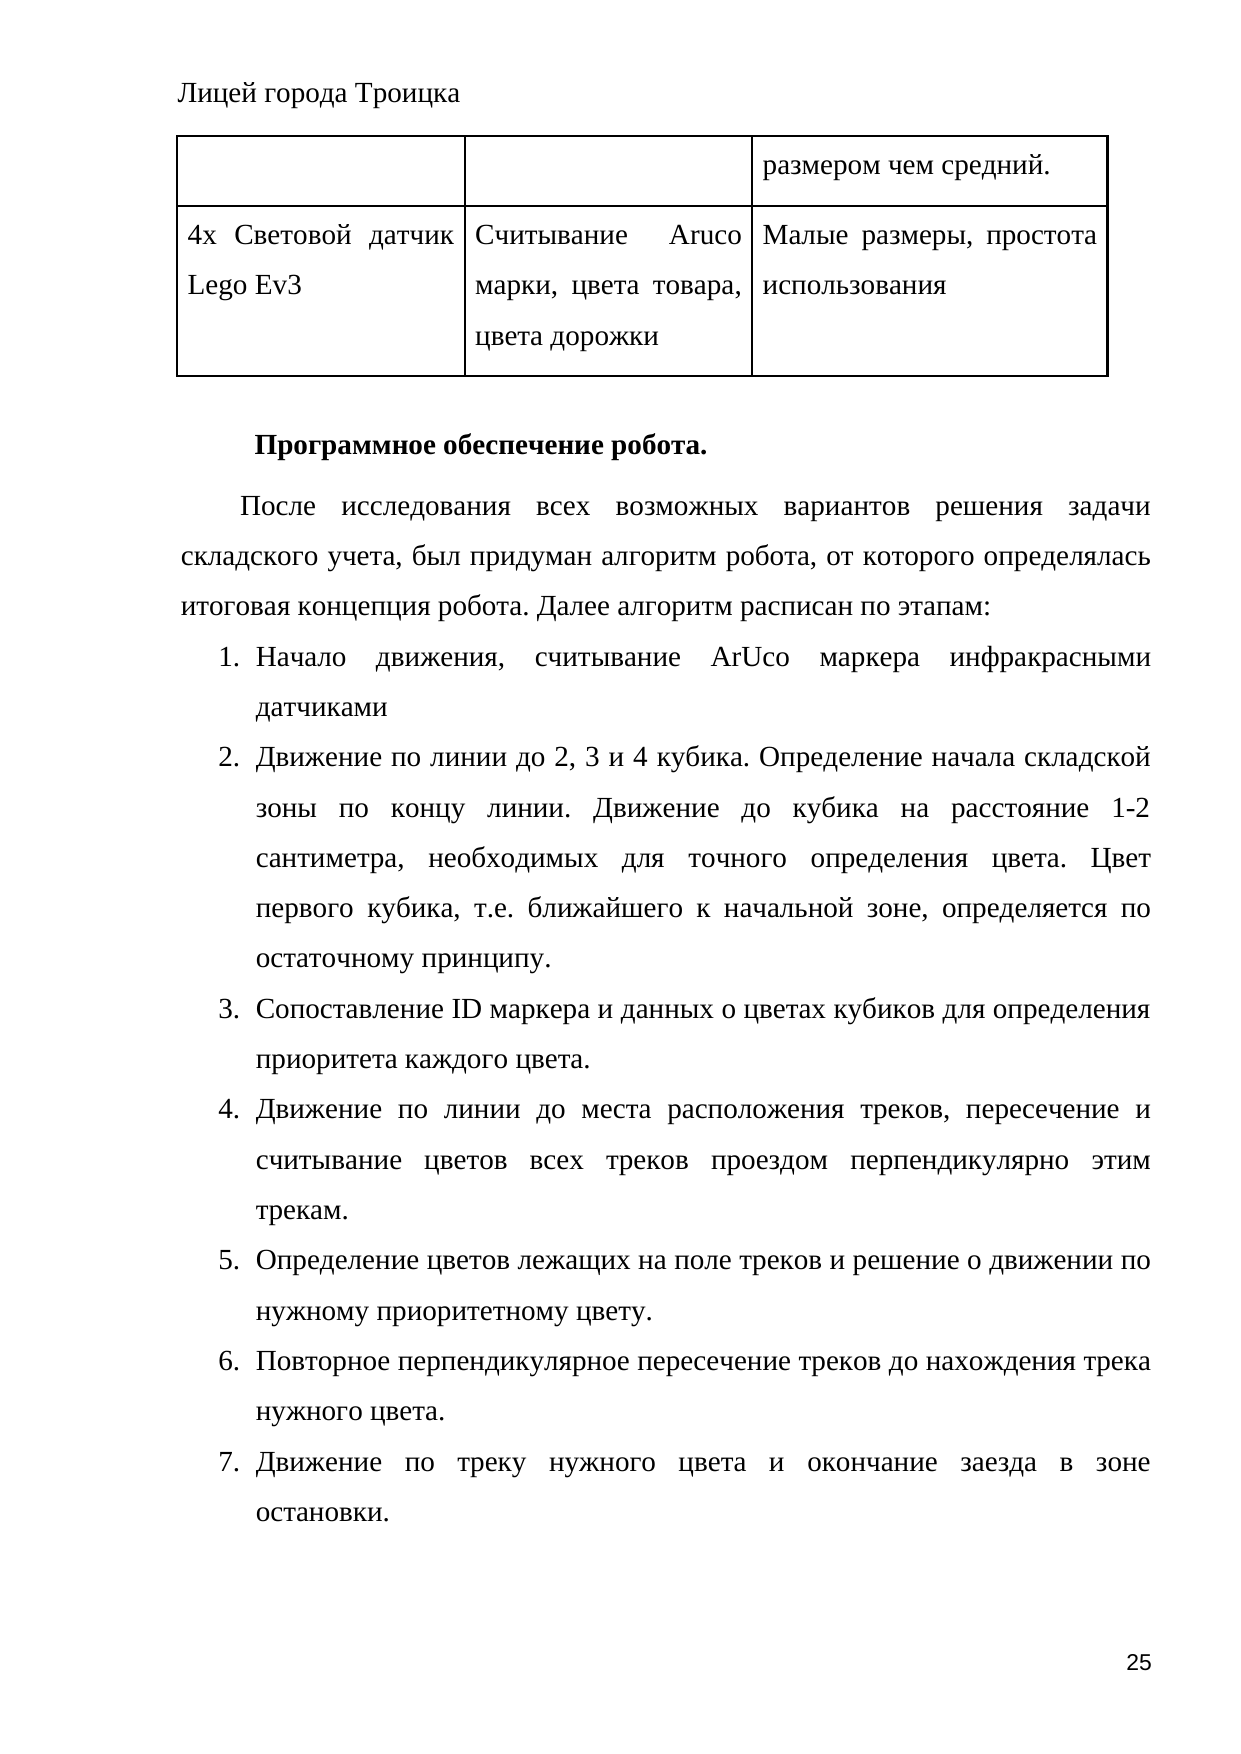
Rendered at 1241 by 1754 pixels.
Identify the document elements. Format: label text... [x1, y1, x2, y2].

list Сопоставление ID маркера и данных о цветах кубиков для определения приоритета каждого цвета. [218, 991, 1152, 1075]
list Движение по линии до 2, 3 и 4 кубика. Определение начала складской зоны по концу линии. Движение до кубика на расстояние 1-2 сантиметра, необходимых для точного определения цвета. Цвет первого кубика, т.е. ближайшего к начальной зоне, определяется по остаточному принципу. [218, 739, 1152, 974]
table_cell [178, 137, 464, 204]
table_cell 4x Световой датчик Lego Ev3 [178, 207, 464, 375]
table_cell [466, 137, 751, 204]
table_cell Малые размеры, простота использования [753, 207, 1106, 375]
text После исследования всех возможных вариантов решения задачи складского учета, был придуман алгоритм робота, от которого определялась итоговая концепция робота. Далее алгоритм расписан по этапам: [181, 488, 1152, 622]
list Движение по треку нужного цвета и окончание заезда в зоне остановки. [218, 1444, 1152, 1528]
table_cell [753, 137, 1106, 204]
table_cell Считывание Aruco марки, цвета товара, цвета дорожки [466, 207, 751, 375]
list Начало движения, считывание ArUco маркера инфракрасными датчиками [218, 639, 1152, 723]
list Определение цветов лежащих на поле треков и решение о движении по нужному приоритетному цвету. [218, 1242, 1152, 1326]
text Программное обеспечение робота. [181, 427, 1152, 461]
list Движение по линии до места расположения треков, пересечение и считывание цветов всех треков проездом перпендикулярно этим трекам. [218, 1092, 1152, 1226]
list Повторное перпендикулярное пересечение треков до нахождения трека нужного цвета. [218, 1343, 1152, 1427]
